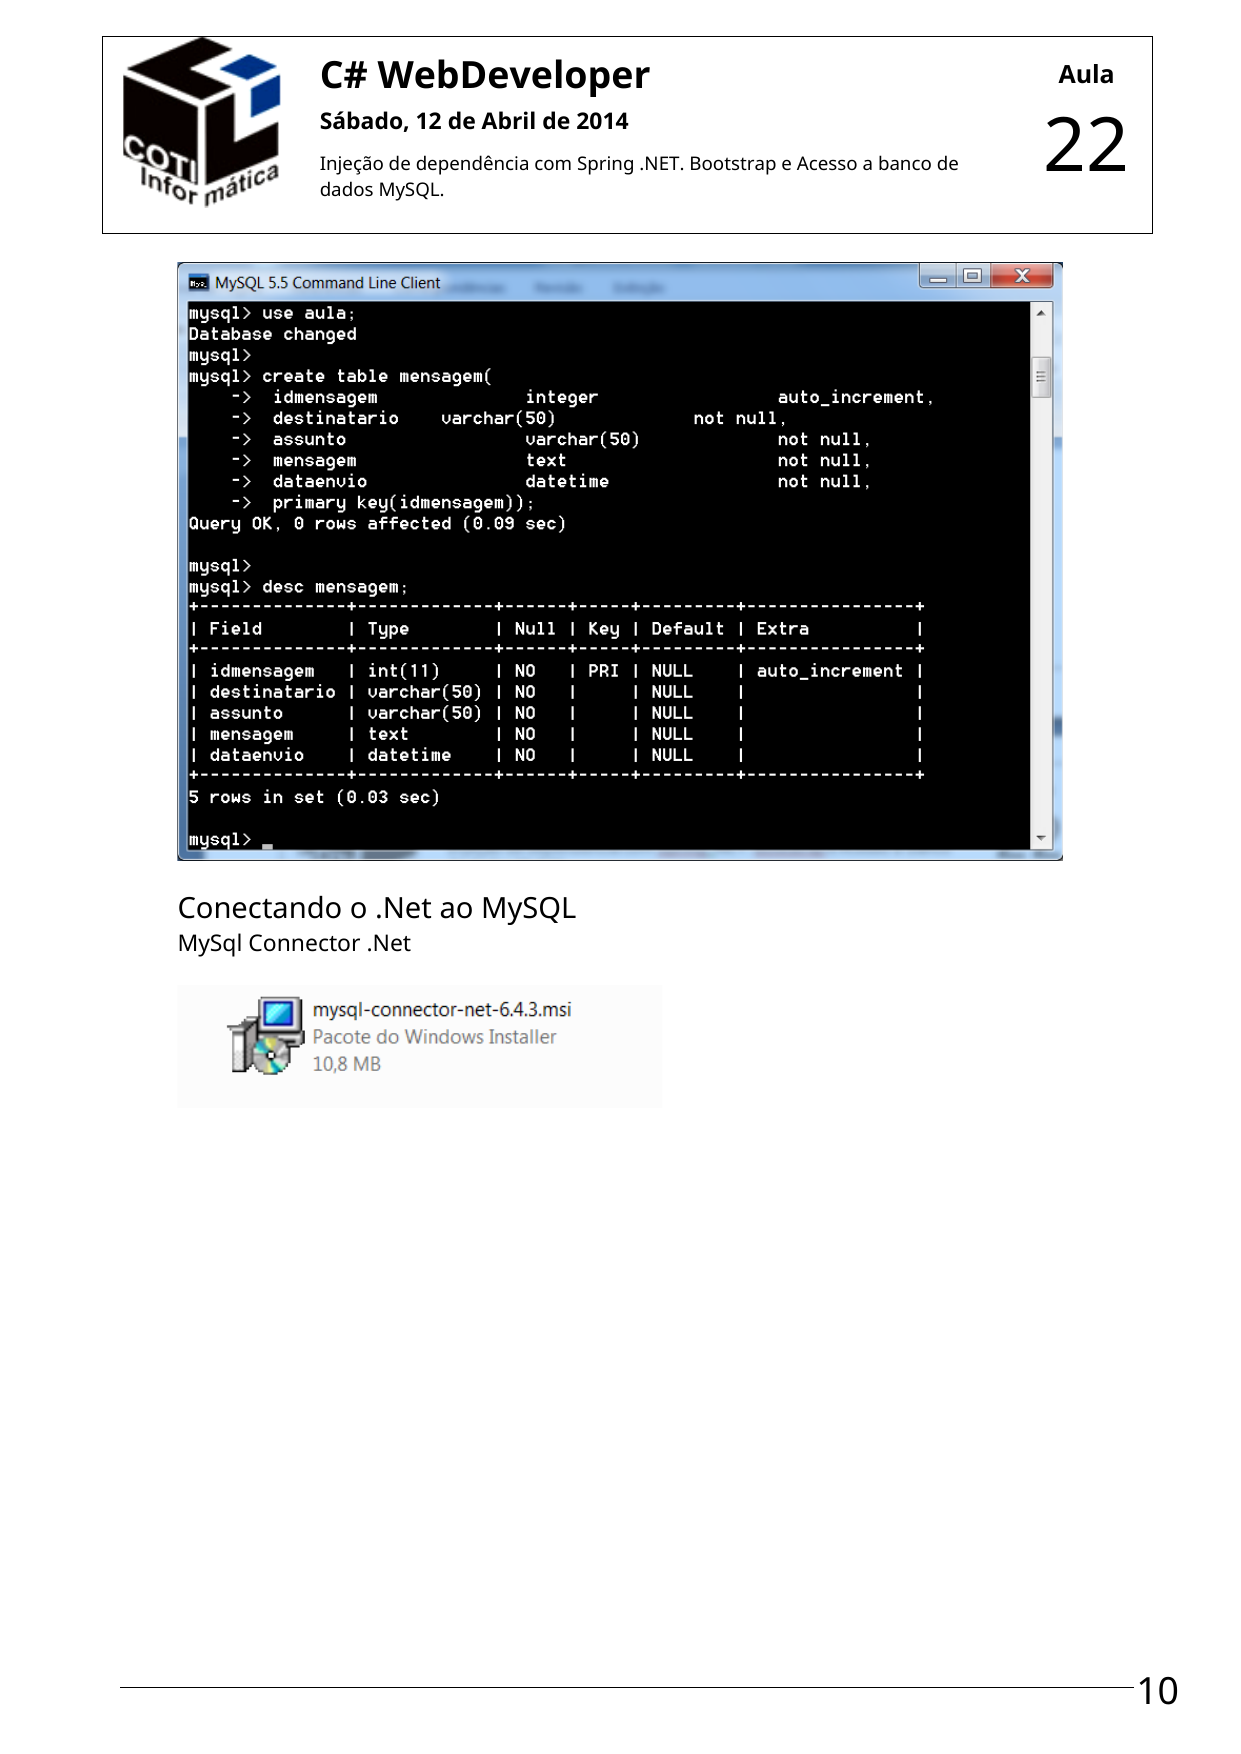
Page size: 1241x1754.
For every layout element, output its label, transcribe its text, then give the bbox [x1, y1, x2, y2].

text Conectando o .Net ao MySQL [177, 888, 1063, 927]
text MySql Connector .Net [177, 927, 1063, 958]
picture [177, 985, 663, 1108]
picture [177, 262, 1063, 861]
